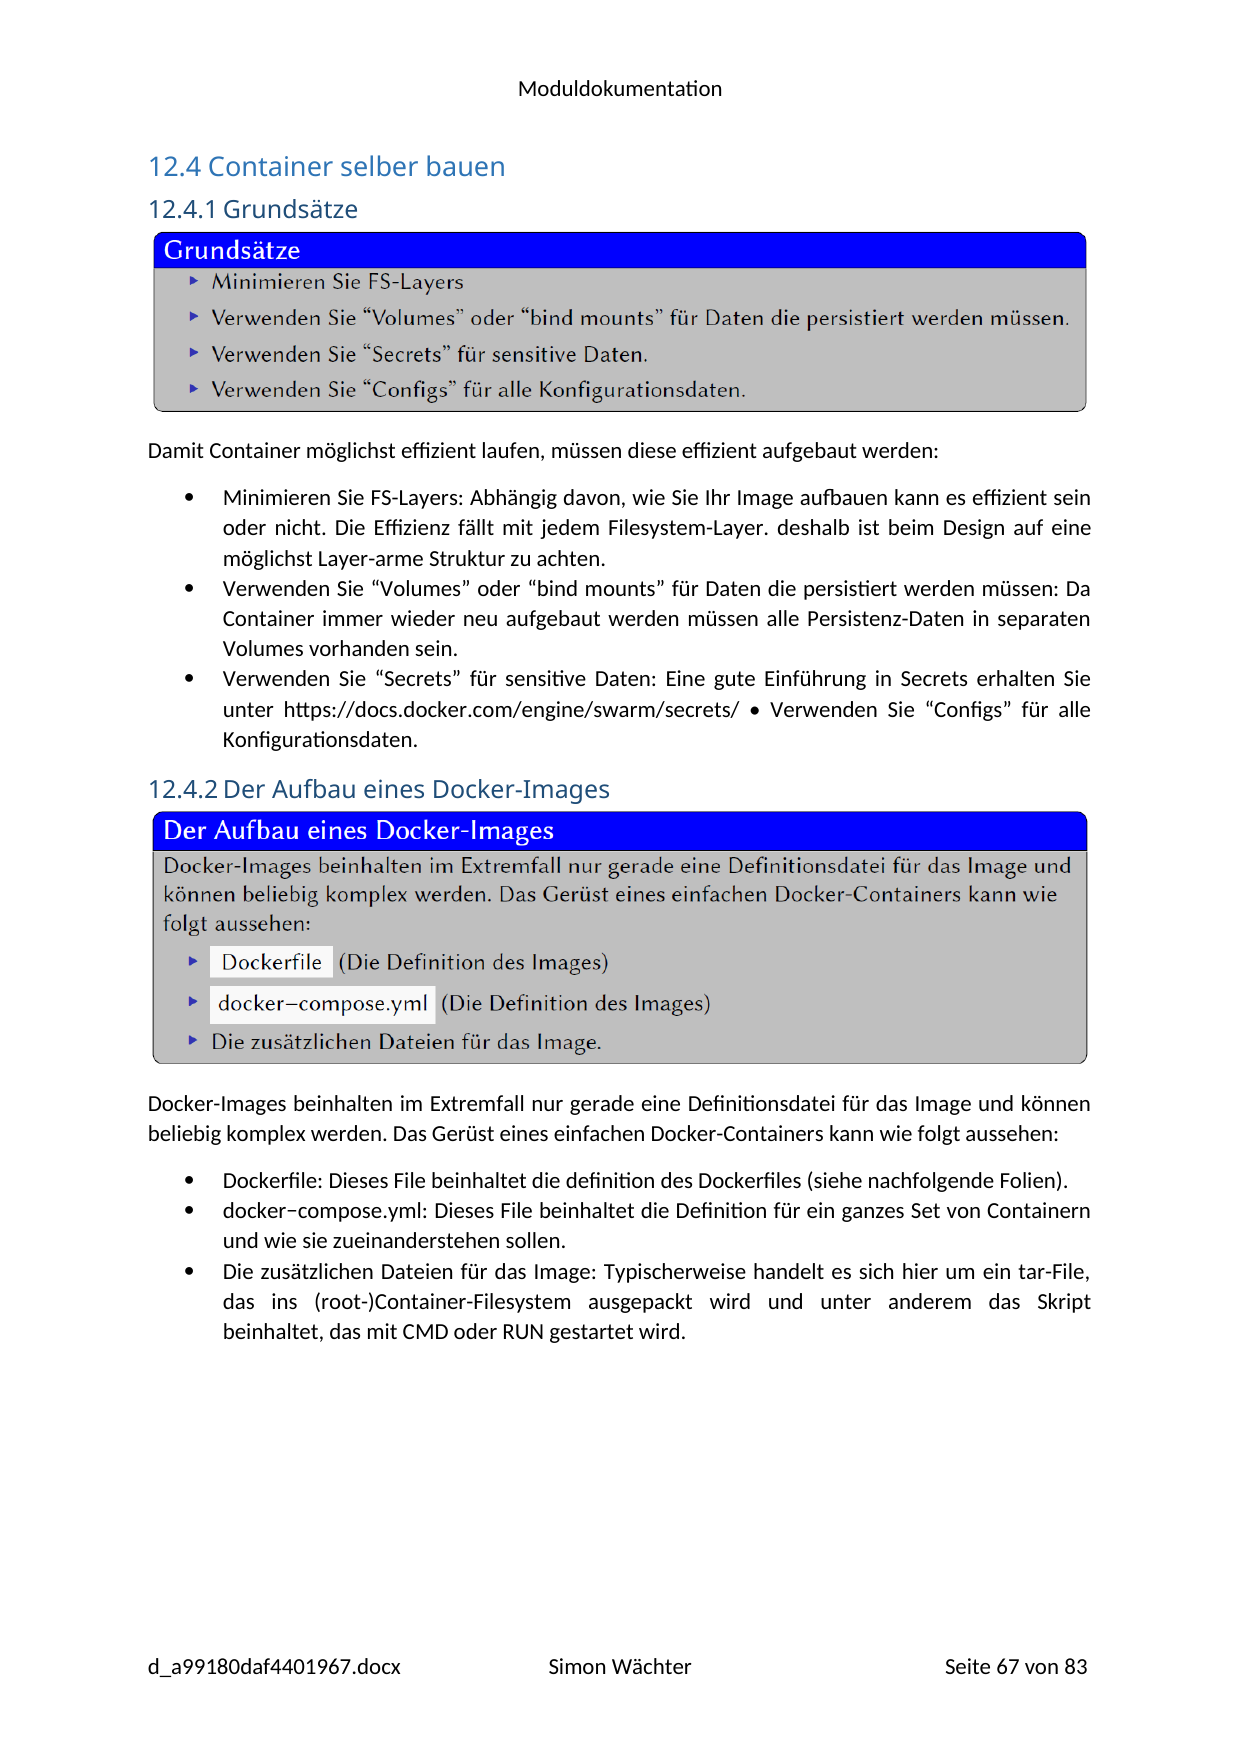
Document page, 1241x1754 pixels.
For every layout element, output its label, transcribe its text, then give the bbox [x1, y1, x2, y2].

text Docker-Images beinhalten im Extremfall nur gerade eine Definitionsdatei für das Image und können beliebig komplex werden. Das Gerüst eines einfachen Docker-Containers kann wie folgt aussehen: [148, 1089, 1093, 1147]
subtitle Der Aufbau eines Docker-Images [148, 772, 1093, 806]
list Die zusätzlichen Dateien für das Image: Typischerweise handelt es sich hier um ein tar-File, das ins (root-)Container-Filesystem ausgepackt wird und unter anderem das Skript beinhaltet, das mit CMD oder RUN gestartet wird. [185, 1257, 1093, 1345]
list Verwenden Sie “Secrets” für sensitive Daten: Eine gute Einführung in Secrets erhalten Sie unter https://docs.docker.com/engine/swarm/secrets/ • Verwenden Sie “Configs” für alle Konfigurationsdaten. [185, 664, 1093, 753]
list Verwenden Sie “Volumes” oder “bind mounts” für Daten die persistiert werden müssen: Da Container immer wieder neu aufgebaut werden müssen alle Persistenz-Daten in separaten Volumes vorhanden sein. [185, 574, 1093, 662]
subtitle Grundsätze [148, 192, 1093, 226]
picture [147, 228, 1093, 418]
text Damit Container möglichst effizient laufen, müssen diese effizient aufgebaut werden: [148, 436, 1093, 464]
list Minimieren Sie FS-Layers: Abhängig davon, wie Sie Ihr Image aufbauen kann es effizient sein oder nicht. Die Effizienz fällt mit jedem Filesystem-Layer. deshalb ist beim Design auf eine möglichst Layer-arme Struktur zu achten. [185, 483, 1093, 572]
list docker−compose.yml: Dieses File beinhaltet die Definition für ein ganzes Set von Containern und wie sie zueinanderstehen sollen. [185, 1196, 1093, 1255]
picture [147, 808, 1093, 1071]
subtitle Container selber bauen [148, 148, 1093, 184]
list Dockerfile: Dieses File beinhaltet die definition des Dockerfiles (siehe nachfolgende Folien). [185, 1166, 1093, 1194]
